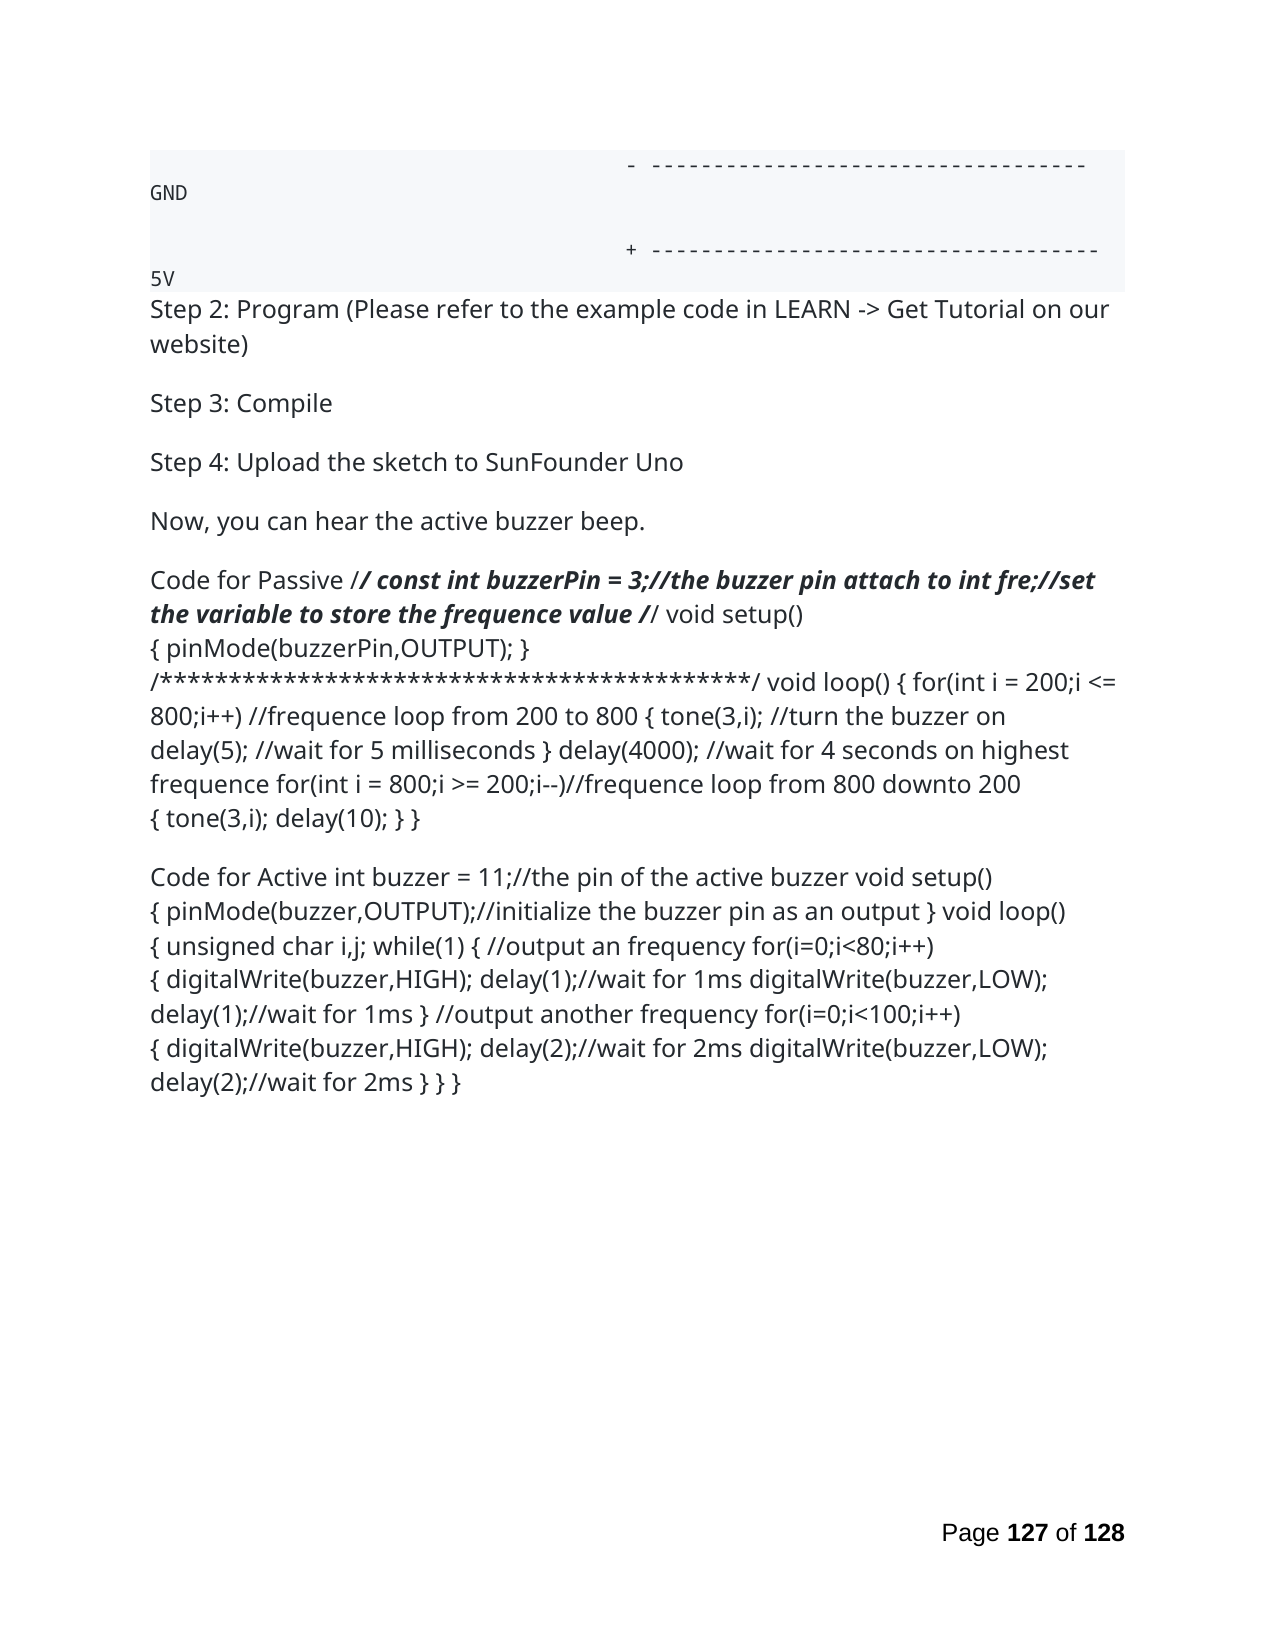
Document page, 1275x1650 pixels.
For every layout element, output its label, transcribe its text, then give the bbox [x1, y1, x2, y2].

text + ------------------------------------ 5V [150, 235, 1125, 292]
text Code for Active int buzzer = 11;//the pin of the active buzzer void setup() { pinMode(buzzer,OUTPUT);//initialize the buzzer pin as an output } void loop() { unsigned char i,j; while(1) { //output an frequency for(i=0;i<80;i++) { digitalWrite(buzzer,HIGH); delay(1);//wait for 1ms digitalWrite(buzzer,LOW); delay(1);//wait for 1ms } //output another frequency for(i=0;i<100;i++) { digitalWrite(buzzer,HIGH); delay(2);//wait for 2ms digitalWrite(buzzer,LOW); delay(2);//wait for 2ms } } } [150, 860, 1125, 1098]
text Step 3: Compile [150, 385, 1125, 419]
text Step 4: Upload the sketch to SunFounder Uno [150, 444, 1125, 478]
text Now, you can hear the active buzzer beep. [150, 503, 1125, 537]
text - ----------------------------------- GND [150, 150, 1125, 207]
text Code for Passive // const int buzzerPin = 3;//the buzzer pin attach to int fre;//set the variable to store the frequence value // void setup() { pinMode(buzzerPin,OUTPUT); } /*******************************************/ void loop() { for(int i = 200;i <= 800;i++) //frequence loop from 200 to 800 { tone(3,i); //turn the buzzer on delay(5); //wait for 5 milliseconds } delay(4000); //wait for 4 seconds on highest frequence for(int i = 800;i >= 200;i--)//frequence loop from 800 downto 200 { tone(3,i); delay(10); } } [150, 562, 1125, 835]
text Step 2: Program (Please refer to the example code in LEARN -> Get Tutorial on our website) [150, 292, 1125, 360]
